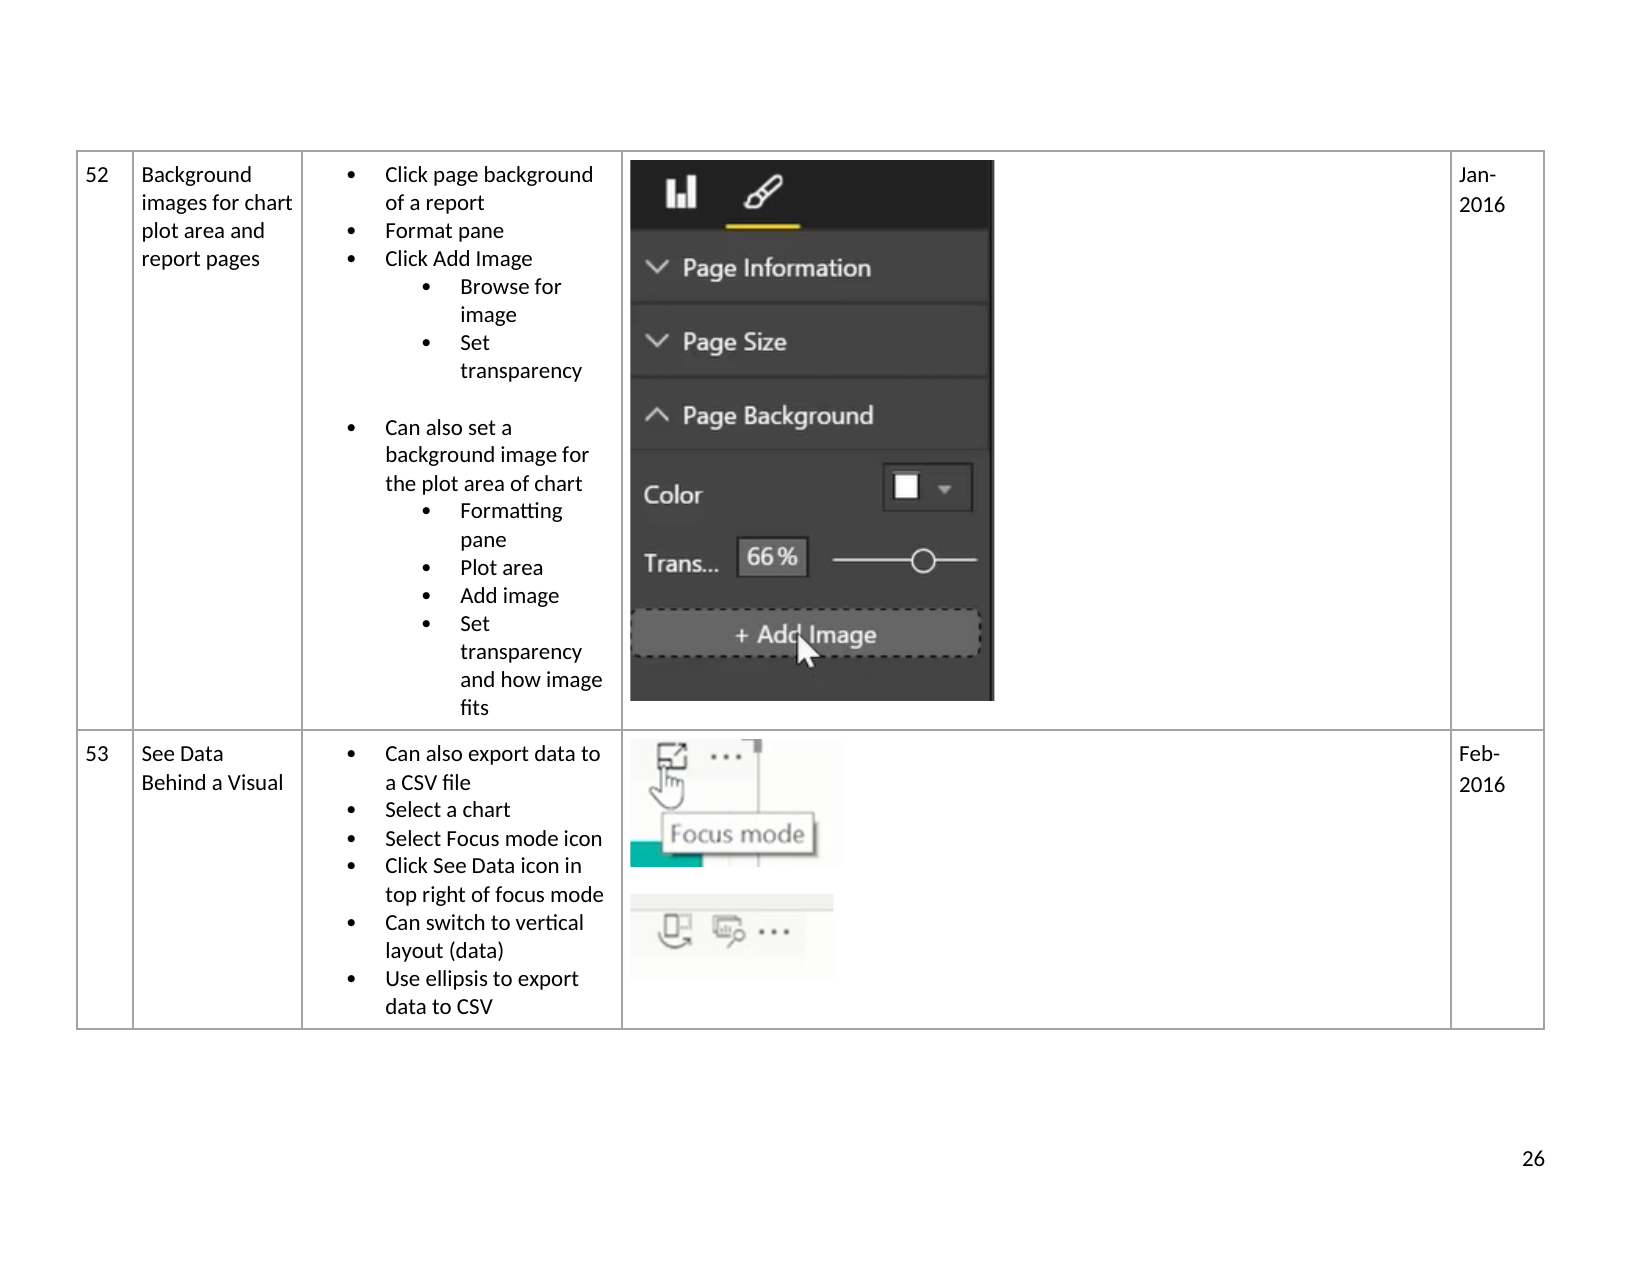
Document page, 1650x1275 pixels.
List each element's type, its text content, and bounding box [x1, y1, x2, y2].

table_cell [303, 731, 621, 1028]
table_cell Click page background of a report Format pane Click Add Image Browse for image Set transparency Can also set a background image for the plot area of chart Formatting pane Plot area Add image Set transparency and how image fits [303, 152, 621, 729]
picture [630, 894, 834, 980]
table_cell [134, 731, 301, 1028]
table_cell Background images for chart plot area and report pages [134, 152, 301, 729]
table_cell Feb-2016 [1452, 731, 1543, 1028]
table_cell [623, 731, 1450, 1028]
picture [630, 160, 995, 701]
table_cell [623, 152, 1450, 729]
table_cell 52 [78, 152, 132, 729]
picture [630, 739, 842, 867]
table_cell Jan-2016 [1452, 152, 1543, 729]
table_cell 53 [78, 731, 132, 1028]
